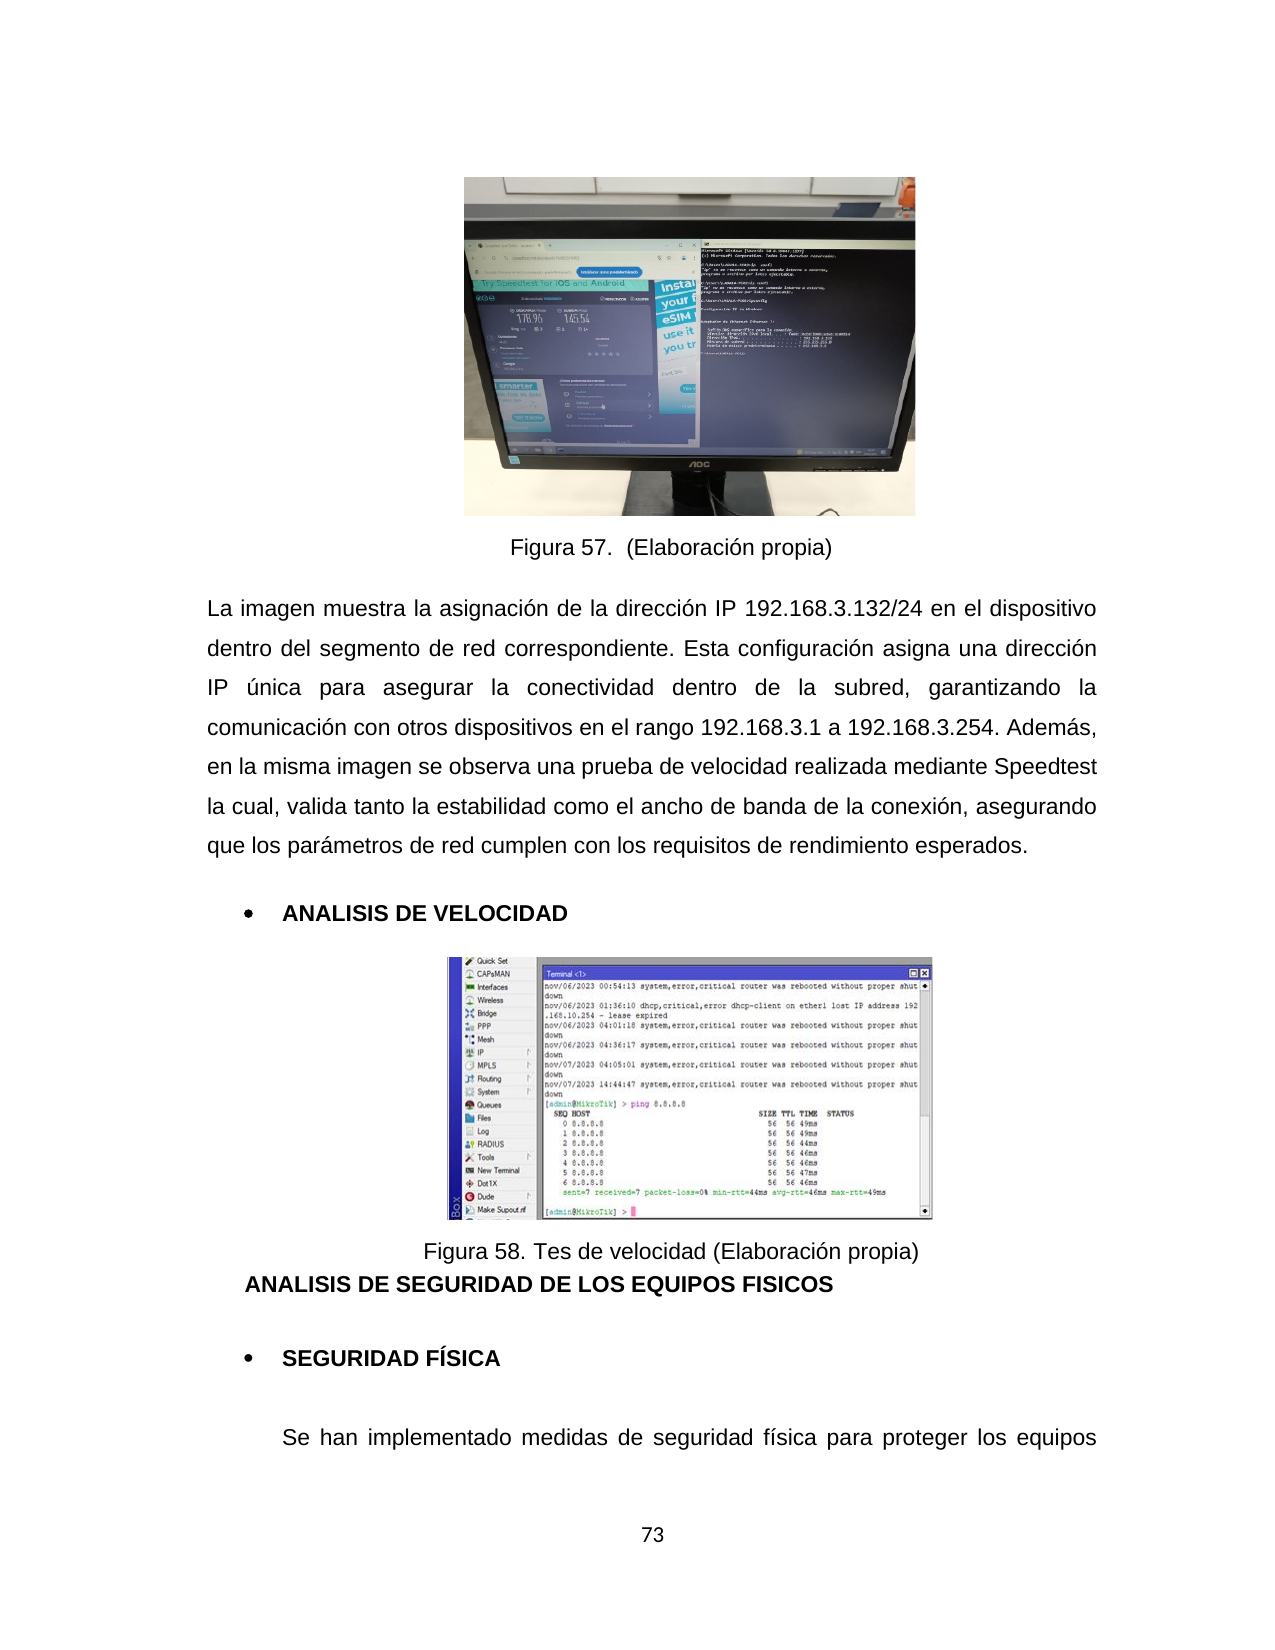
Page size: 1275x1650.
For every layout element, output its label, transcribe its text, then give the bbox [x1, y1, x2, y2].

text Tes de velocidad (Elaboración propia) [244, 1238, 1098, 1265]
picture [464, 177, 916, 516]
list SEGURIDAD FÍSICA [244, 1344, 1098, 1371]
text ANALISIS DE SEGURIDAD DE LOS EQUIPOS FISICOS [244, 1271, 1098, 1297]
text (Elaboración propia) [244, 534, 1098, 561]
list La imagen muestra la asignación de la dirección IP 192.168.3.132/24 en el dispositivo dentro del segmento de red correspondiente. Esta configuración asigna una dirección IP única para asegurar la conectividad dentro de la subred, garantizando la comunicación con otros dispositivos en el rango 192.168.3.1 a 192.168.3.254. Además, en la misma imagen se observa una prueba de velocidad realizada mediante Speedtest la cual, valida tanto la estabilidad como el ancho de banda de la conexión, asegurando que los parámetros de red cumplen con los requisitos de rendimiento esperados. [207, 595, 1098, 858]
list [282, 1384, 1098, 1450]
picture [447, 957, 933, 1220]
list ANALISIS DE VELOCIDAD [244, 900, 1098, 926]
